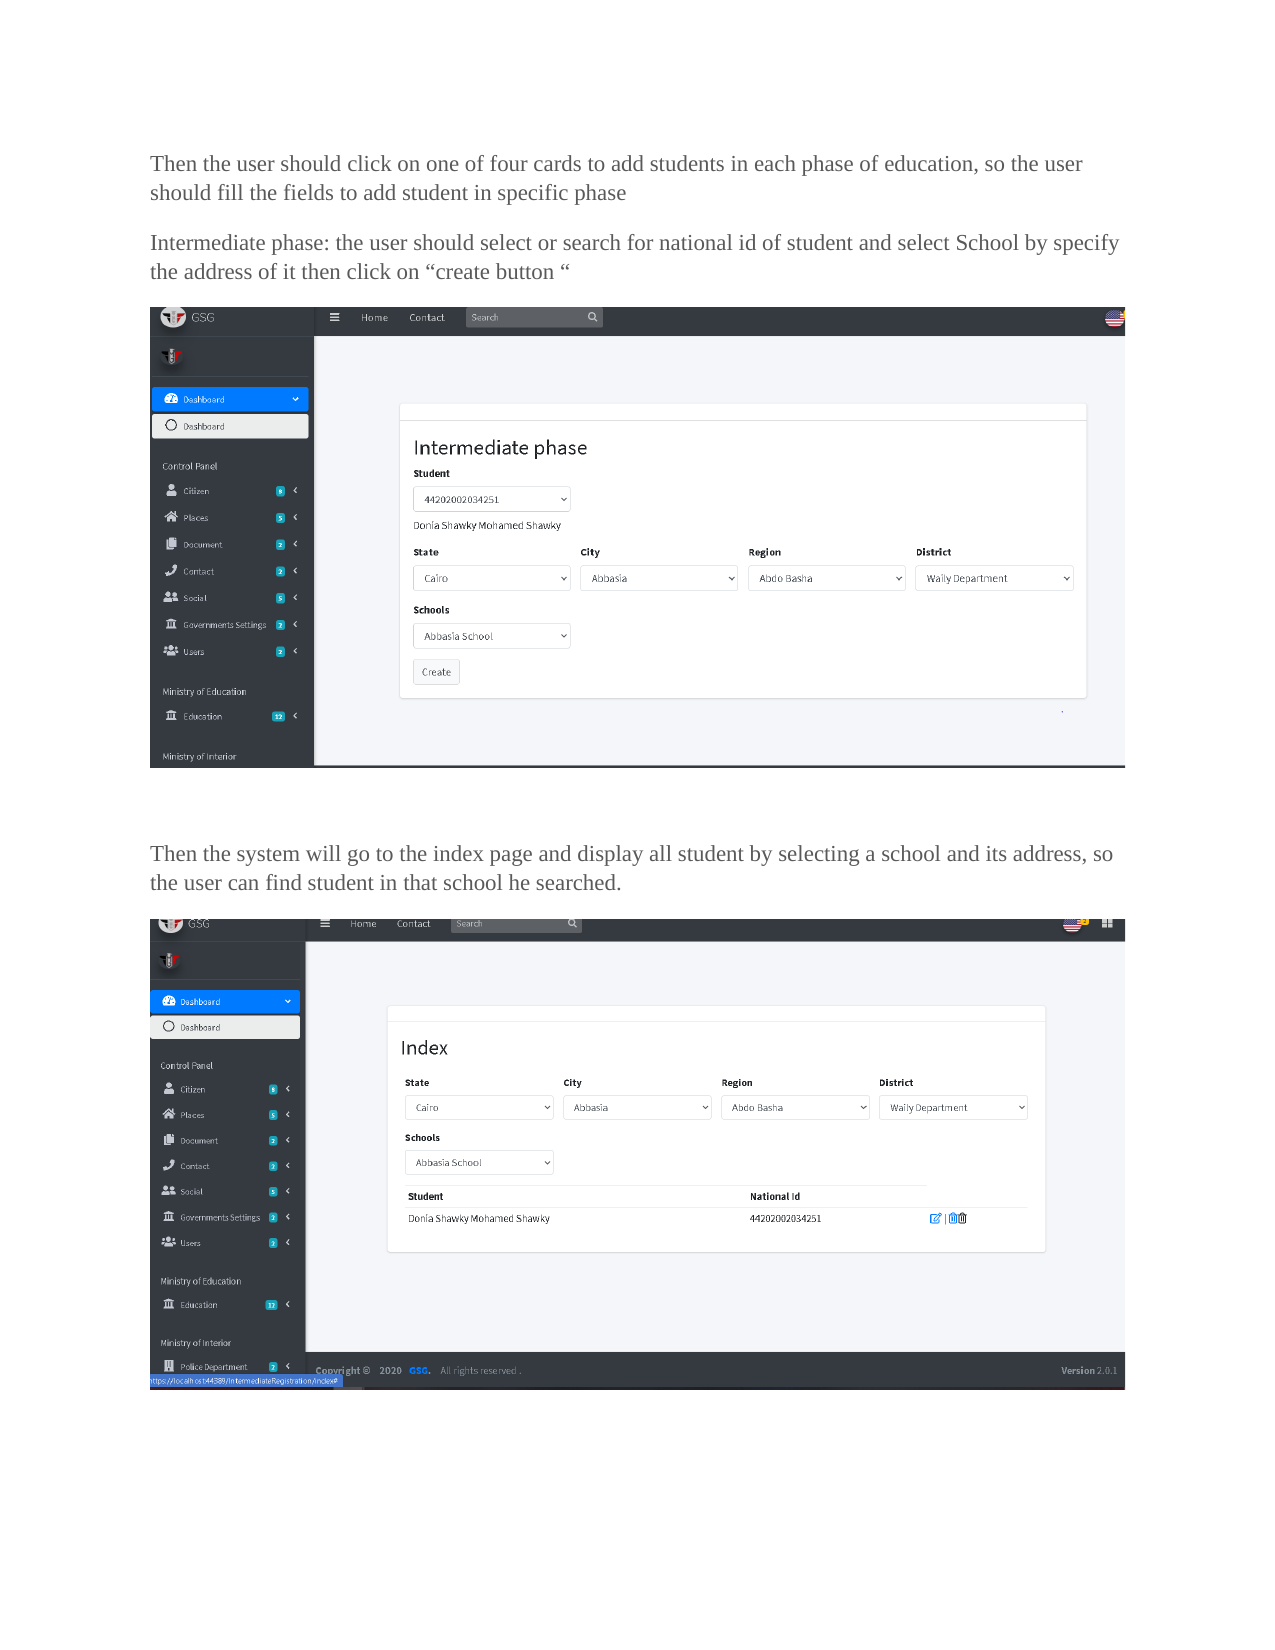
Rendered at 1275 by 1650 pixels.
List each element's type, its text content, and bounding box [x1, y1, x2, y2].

picture [150, 919, 1125, 1390]
text Then the system will go to the index page and display all student by selecting a school and its address, so the user can find student in that school he searched. [150, 840, 1125, 896]
text Then the user should click on one of four cards to add students in each phase of education, so the user should fill the fields to add student in specific phase [150, 150, 1125, 205]
text Intermediate phase: the user should select or search for national id of student and select School by specify the address of it then click on “create button “ [150, 229, 1125, 284]
picture [150, 307, 1125, 768]
